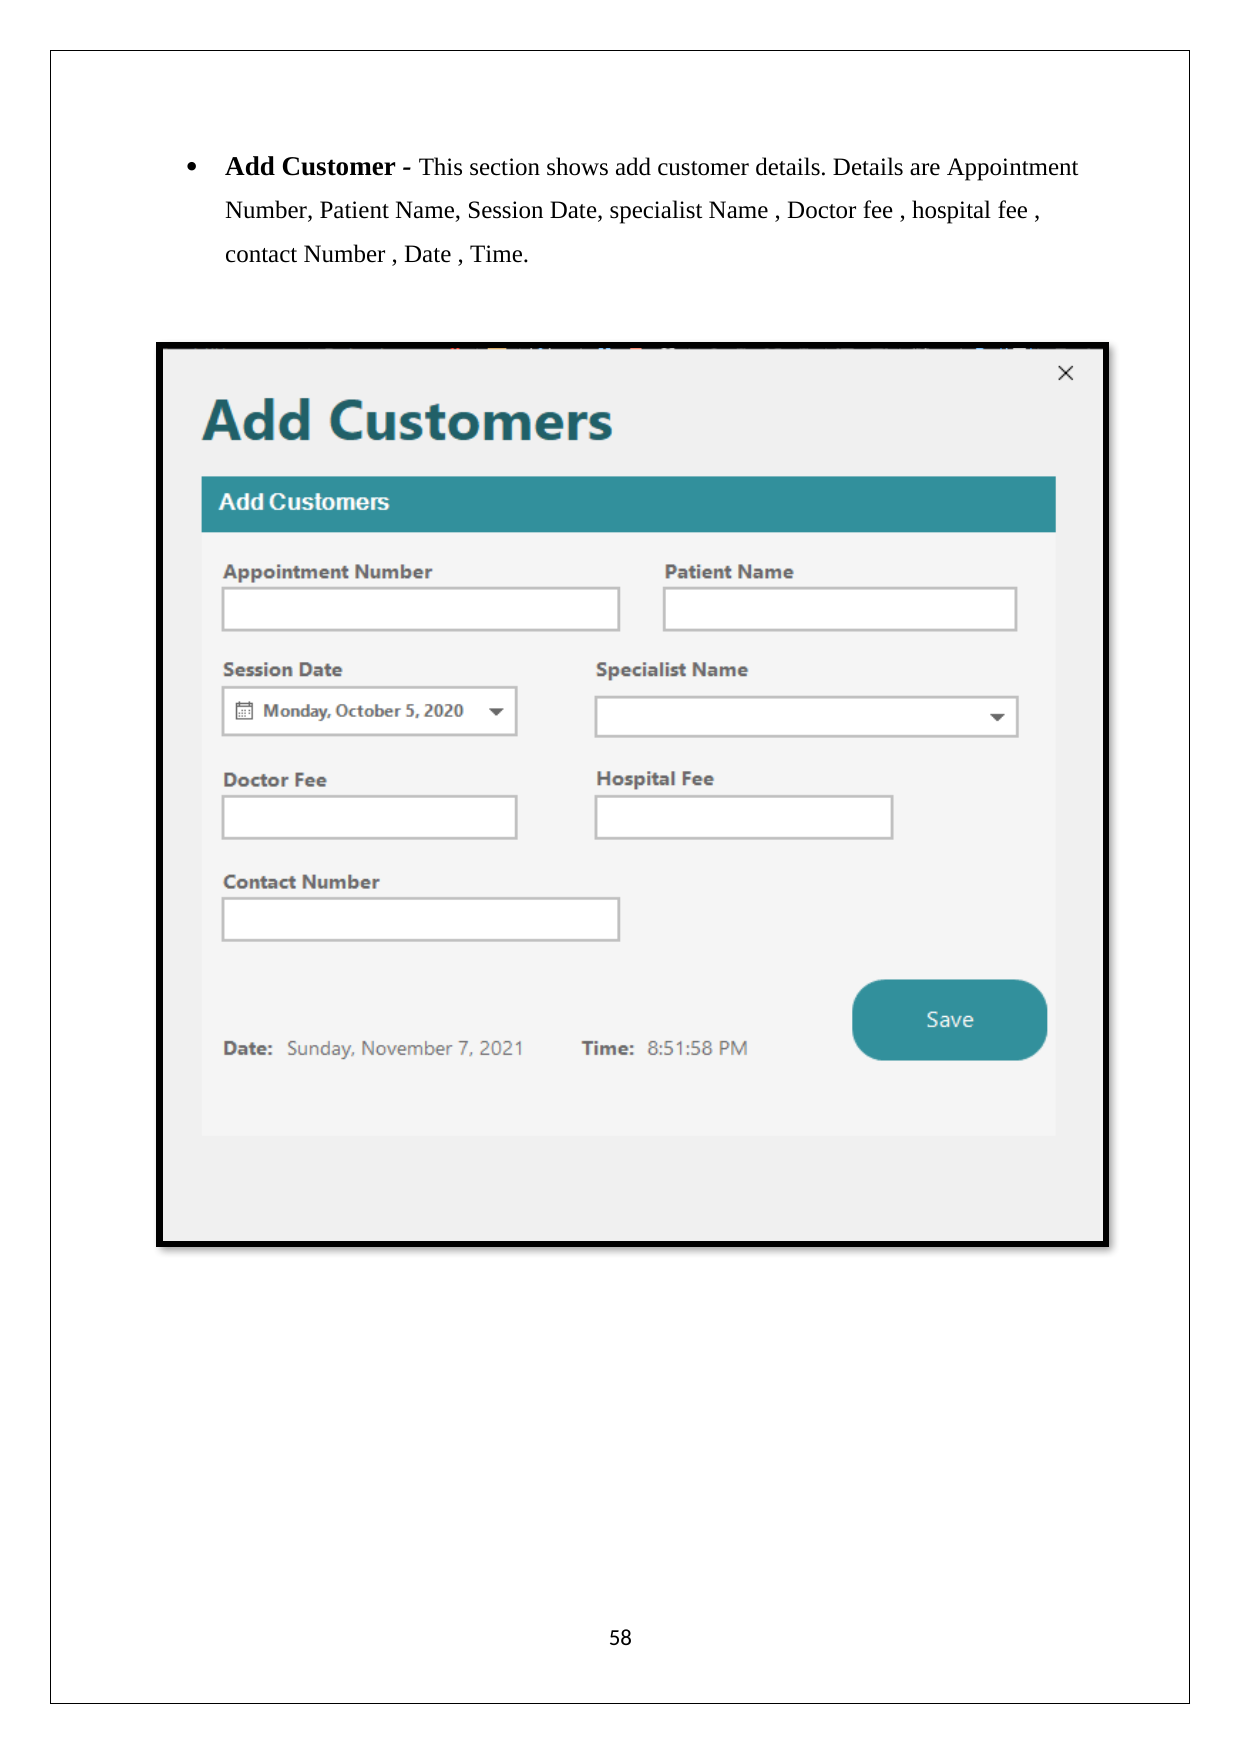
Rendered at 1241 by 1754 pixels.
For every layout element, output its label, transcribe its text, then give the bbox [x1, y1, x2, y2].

list Add Customer - This section shows add customer details. Details are Appointment Number, Patient Name, Session Date, specialist Name , Doctor fee , hospital fee , contact Number , Date , Time. [187, 150, 1090, 267]
picture [163, 348, 1103, 1241]
